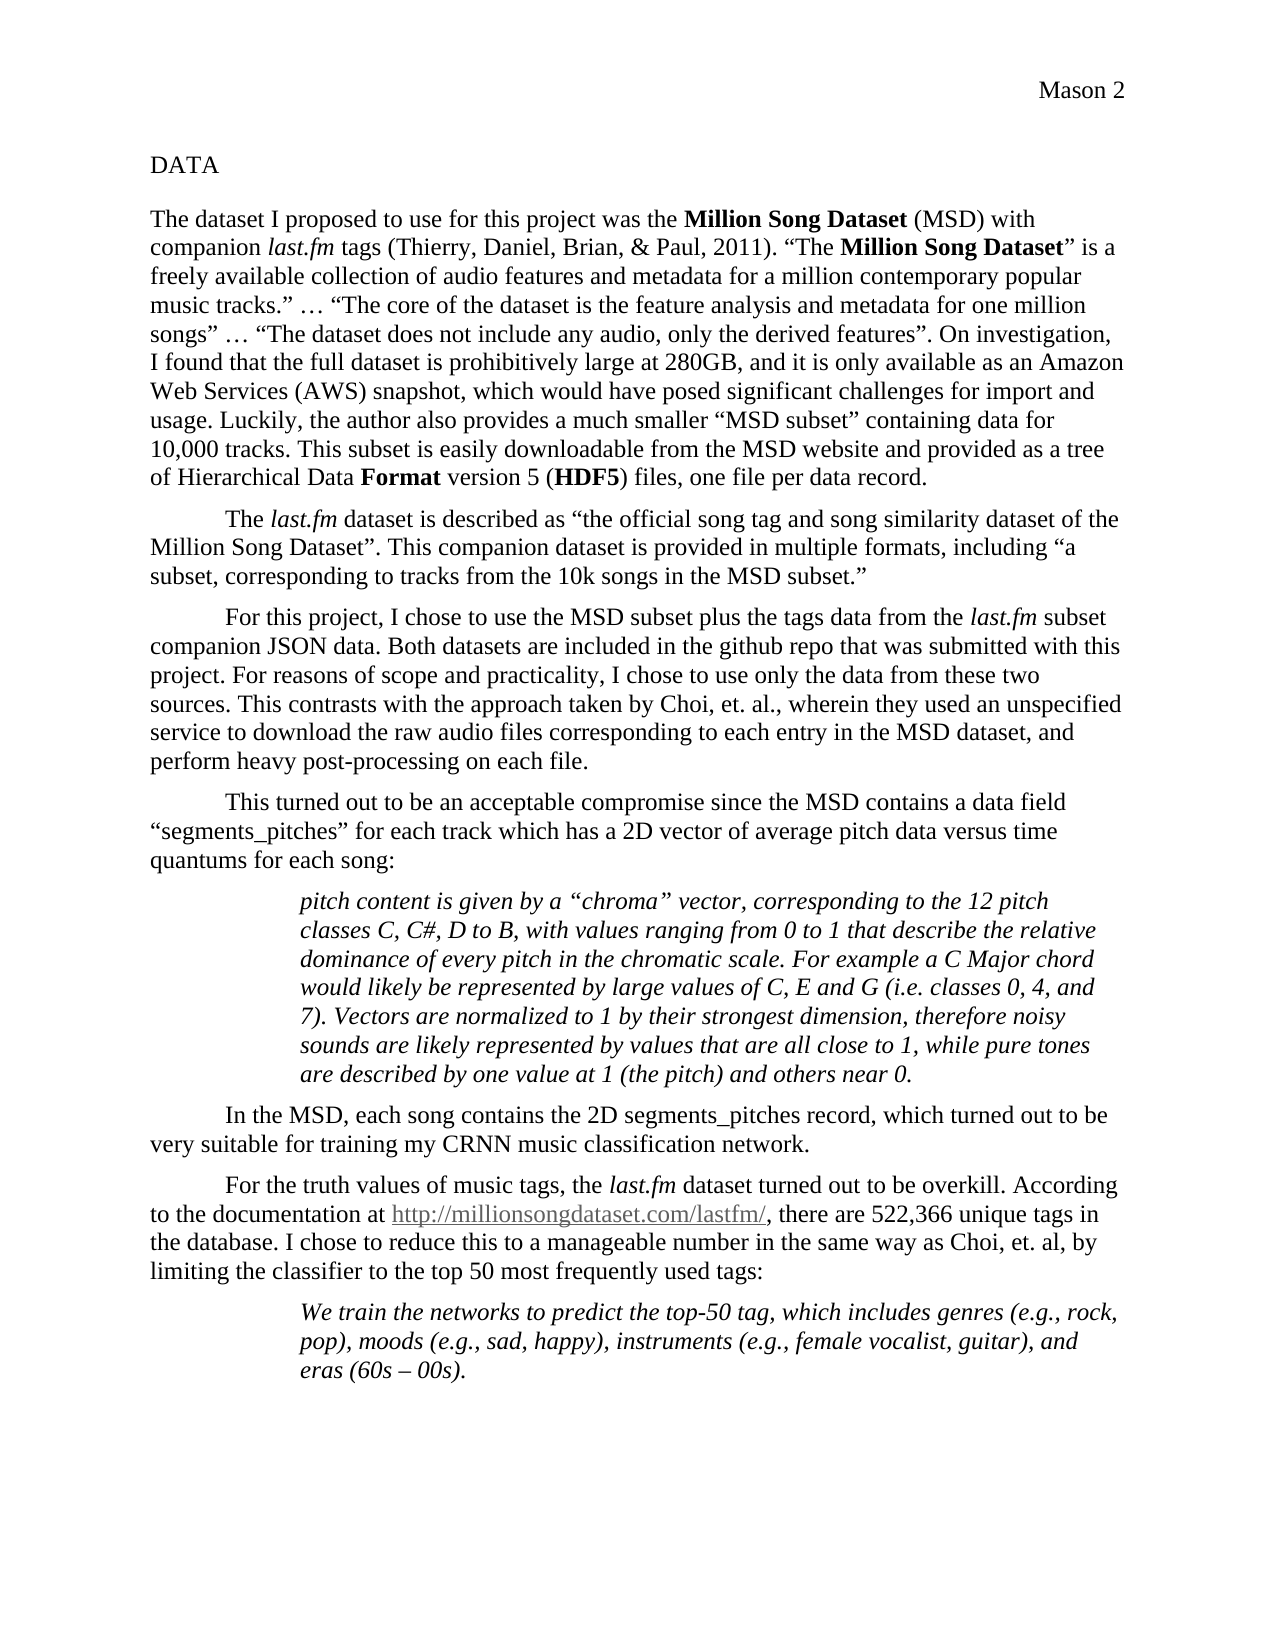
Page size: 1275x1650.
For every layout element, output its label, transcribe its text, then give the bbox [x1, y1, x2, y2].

text The last.fm dataset is described as “the official song tag and song similarity dataset of the Million Song Dataset”. This companion dataset is provided in multiple formats, including “a subset, corresponding to tracks from the 10k songs in the MSD subset.” [150, 504, 1125, 590]
text This turned out to be an acceptable compromise since the MSD contains a data field “segments_pitches” for each track which has a 2D vector of average pitch data versus time quantums for each song: [150, 787, 1125, 874]
subtitle DATA [150, 150, 1125, 179]
text For the truth values of music tags, the last.fm dataset turned out to be overkill. According to the documentation at http://millionsongdataset.com/lastfm/, there are 522,366 unique tags in the database. I chose to reduce this to a manageable number in the same way as Choi, et. al, by limiting the classifier to the top 50 most frequently used tags: [150, 1170, 1125, 1285]
text In the MSD, each song contains the 2D segments_pitches record, which turned out to be very suitable for training my CRNN music classification network. [150, 1100, 1125, 1157]
text For this project, I chose to use the MSD subset plus the tags data from the last.fm subset companion JSON data. Both datasets are included in the github repo that was submitted with this project. For reasons of scope and practicality, I chose to use only the data from these two sources. This contrasts with the approach taken by Choi, et. al., wherein they used an unspecified service to download the raw audio files corresponding to each entry in the MSD dataset, and perform heavy post-processing on each file. [150, 602, 1125, 775]
text pitch content is given by a “chroma” vector, corresponding to the 12 pitch classes C, C#, D to B, with values ranging from 0 to 1 that describe the relative dominance of every pitch in the chromatic scale. For example a C Major chord would likely be represented by large values of C, E and G (i.e. classes 0, 4, and 7). Vectors are normalized to 1 by their strongest dimension, therefore noisy sounds are likely represented by values that are all close to 1, while pure tones are described by one value at 1 (the pitch) and others near 0. [300, 886, 1125, 1087]
text The dataset I proposed to use for this project was the Million Song Dataset (MSD) with companion last.fm tags (Thierry, Daniel, Brian, & Paul, 2011). “The Million Song Dataset” is a freely available collection of audio features and metadata for a million contemporary popular music tracks.” … “The core of the dataset is the feature analysis and metadata for one million songs” … “The dataset does not include any audio, only the derived features”. On investigation, I found that the full dataset is prohibitively large at 280GB, and it is only available as an Amazon Web Services (AWS) snapshot, which would have posed significant challenges for import and usage. Luckily, the author also provides a much smaller “MSD subset” containing data for 10,000 tracks. This subset is easily downloadable from the MSD website and provided as a tree of Hierarchical Data Format version 5 (HDF5) files, one file per data record. [150, 204, 1125, 491]
text We train the networks to predict the top-50 tag, which includes genres (e.g., rock, pop), moods (e.g., sad, happy), instruments (e.g., female vocalist, guitar), and eras (60s – 00s). [300, 1297, 1125, 1384]
